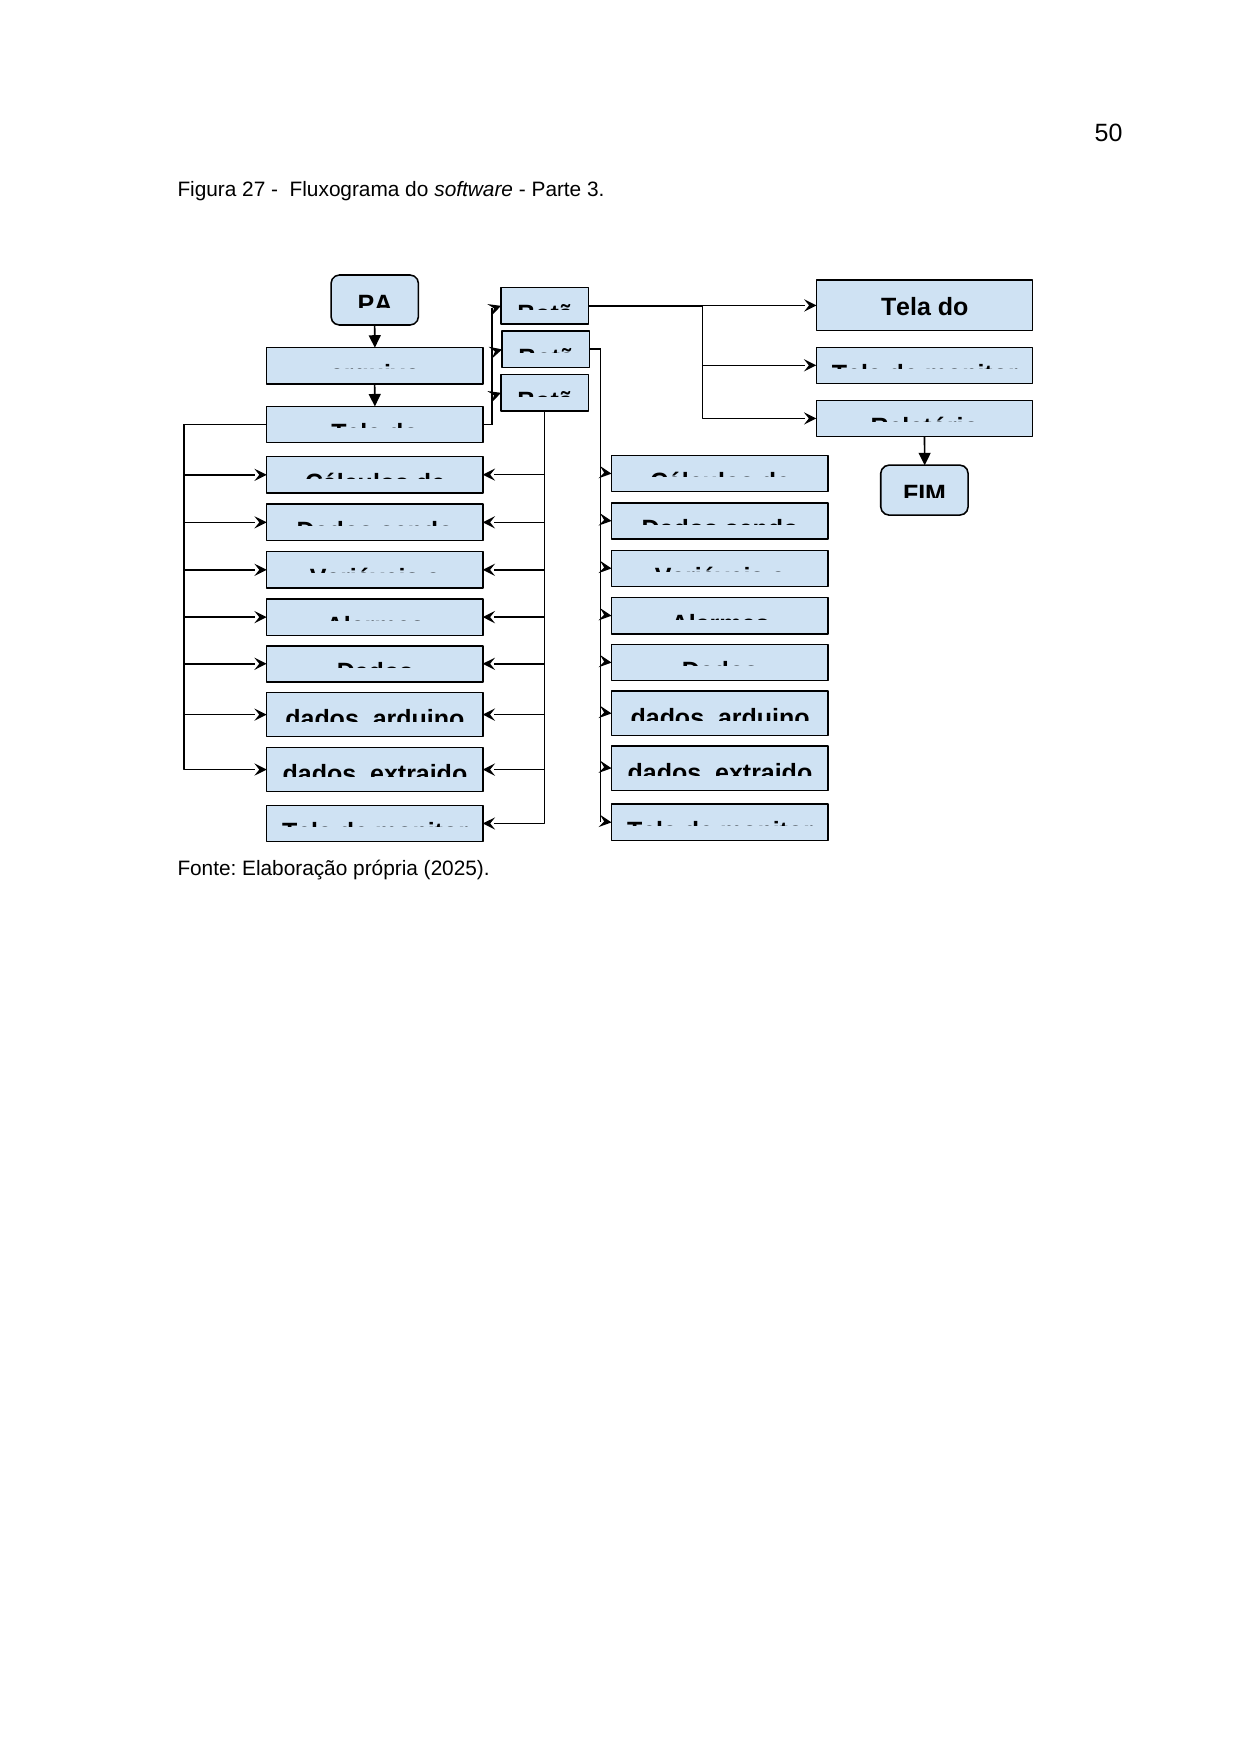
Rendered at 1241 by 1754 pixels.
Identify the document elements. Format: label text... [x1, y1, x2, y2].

text Figura 27 - Fluxograma do software - Parte 3. [177, 177, 1122, 201]
text Fonte: Elaboração própria (2025). [177, 856, 1122, 880]
